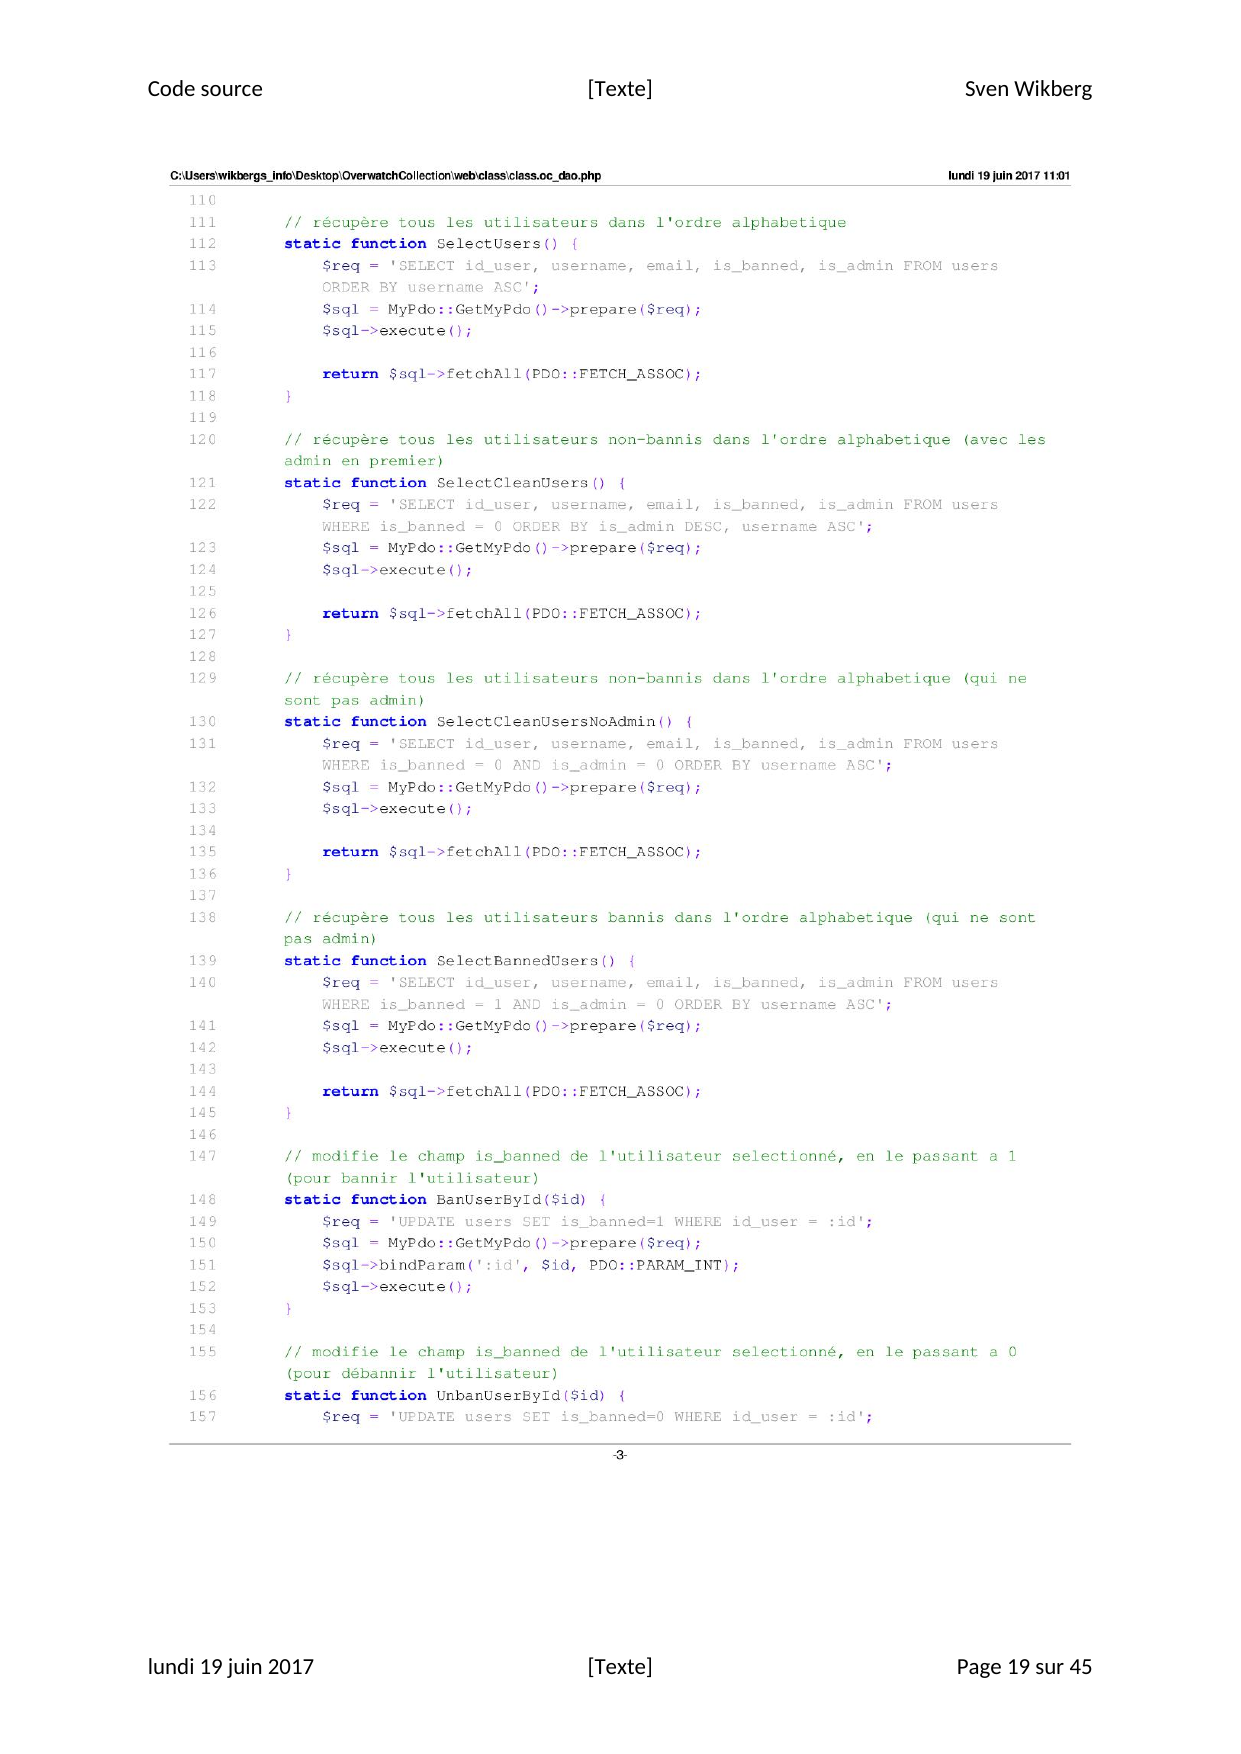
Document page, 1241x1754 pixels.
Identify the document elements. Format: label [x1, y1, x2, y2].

picture [147, 147, 1093, 1484]
